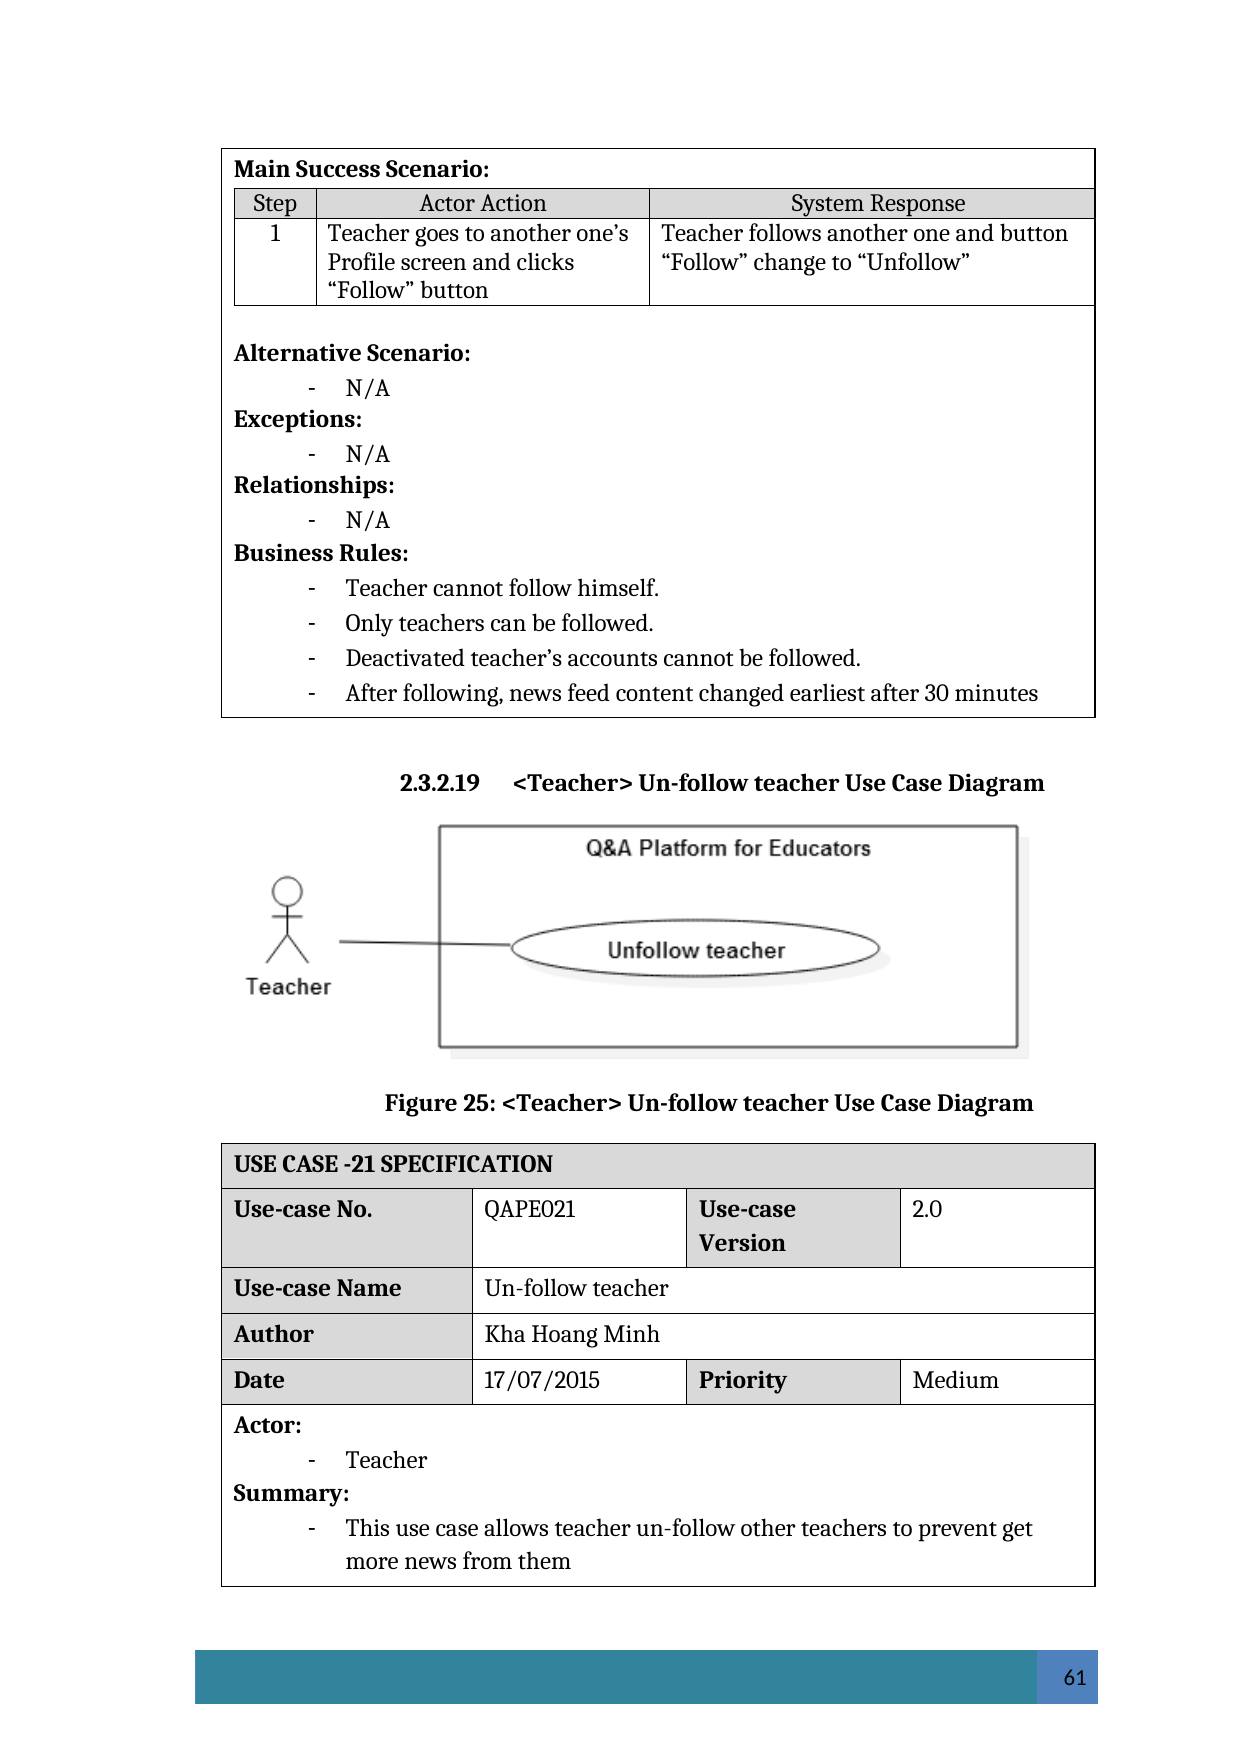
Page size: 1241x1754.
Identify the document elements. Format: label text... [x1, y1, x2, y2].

table_cell 17/07/2015 [473, 1360, 686, 1404]
text Figure 25: <Teacher> Un-follow teacher Use Case Diagram [222, 1089, 1122, 1117]
table_cell Kha Hoang Minh [473, 1314, 1094, 1358]
table_cell QAPE021 [473, 1189, 686, 1267]
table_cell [222, 1405, 1094, 1586]
subtitle <Teacher> Un-follow teacher Use Case Diagram [400, 769, 1122, 798]
table_cell Use-case Name [222, 1268, 472, 1313]
table_cell Use-case No. [222, 1189, 472, 1267]
table_cell Priority [687, 1360, 900, 1404]
table_cell Use-case Version [687, 1189, 900, 1267]
table_cell Un-follow teacher [473, 1268, 1094, 1313]
table_cell Date [222, 1360, 472, 1404]
table_cell 2.0 [901, 1189, 1094, 1267]
table_cell Author [222, 1314, 472, 1358]
table_header USE CASE -21 SPECIFICATION [222, 1144, 1094, 1188]
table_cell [222, 149, 1094, 717]
table_cell Medium [901, 1360, 1094, 1404]
picture [221, 810, 1034, 1064]
